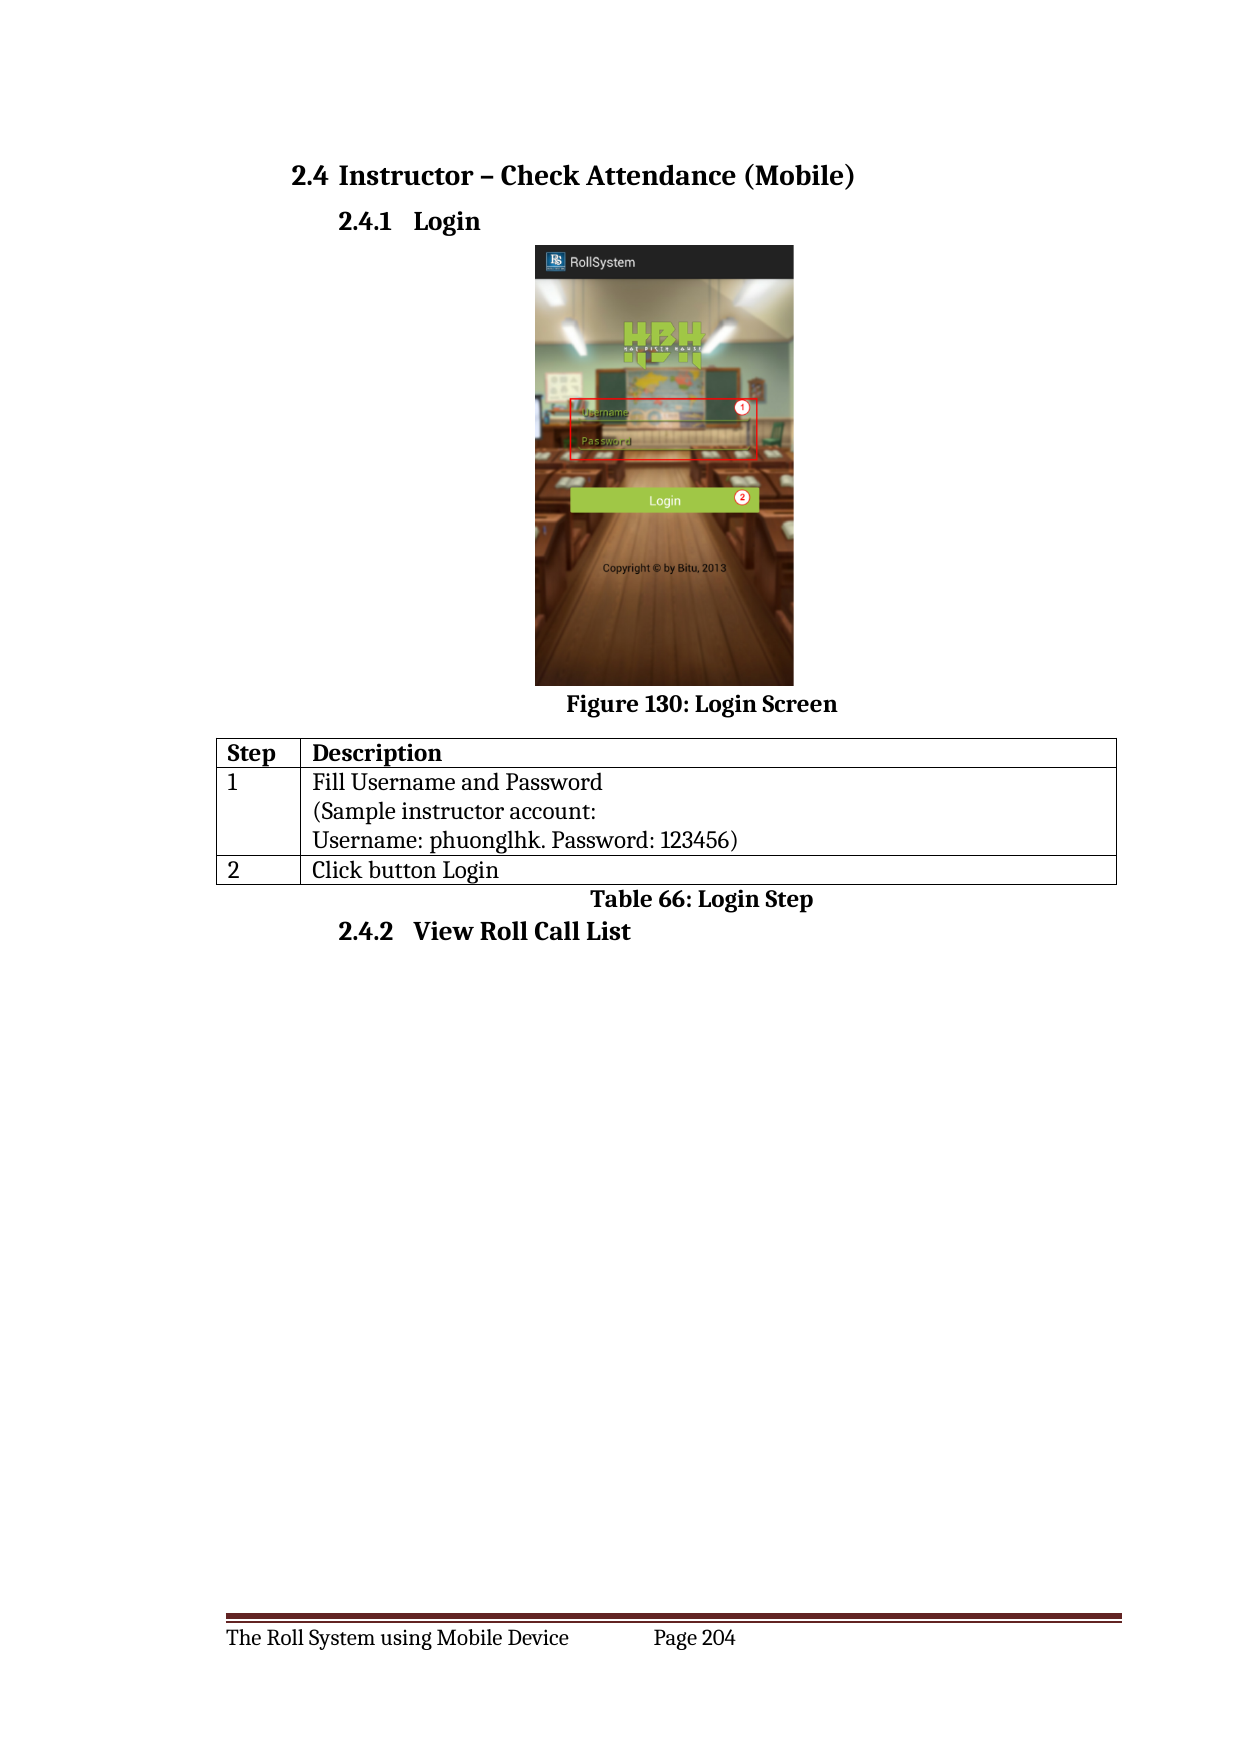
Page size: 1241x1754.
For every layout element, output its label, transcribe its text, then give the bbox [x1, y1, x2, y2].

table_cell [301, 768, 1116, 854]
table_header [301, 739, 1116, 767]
list Table 66: Login Step [282, 885, 1122, 914]
subtitle Login [338, 206, 1122, 237]
picture [535, 245, 794, 686]
subtitle View Roll Call List [338, 916, 1122, 948]
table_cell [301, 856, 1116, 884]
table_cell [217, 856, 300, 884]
subtitle Instructor – Check Attendance (Mobile) [291, 159, 1122, 193]
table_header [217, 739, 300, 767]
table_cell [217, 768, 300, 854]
list Figure 130: Login Screen [282, 690, 1122, 718]
